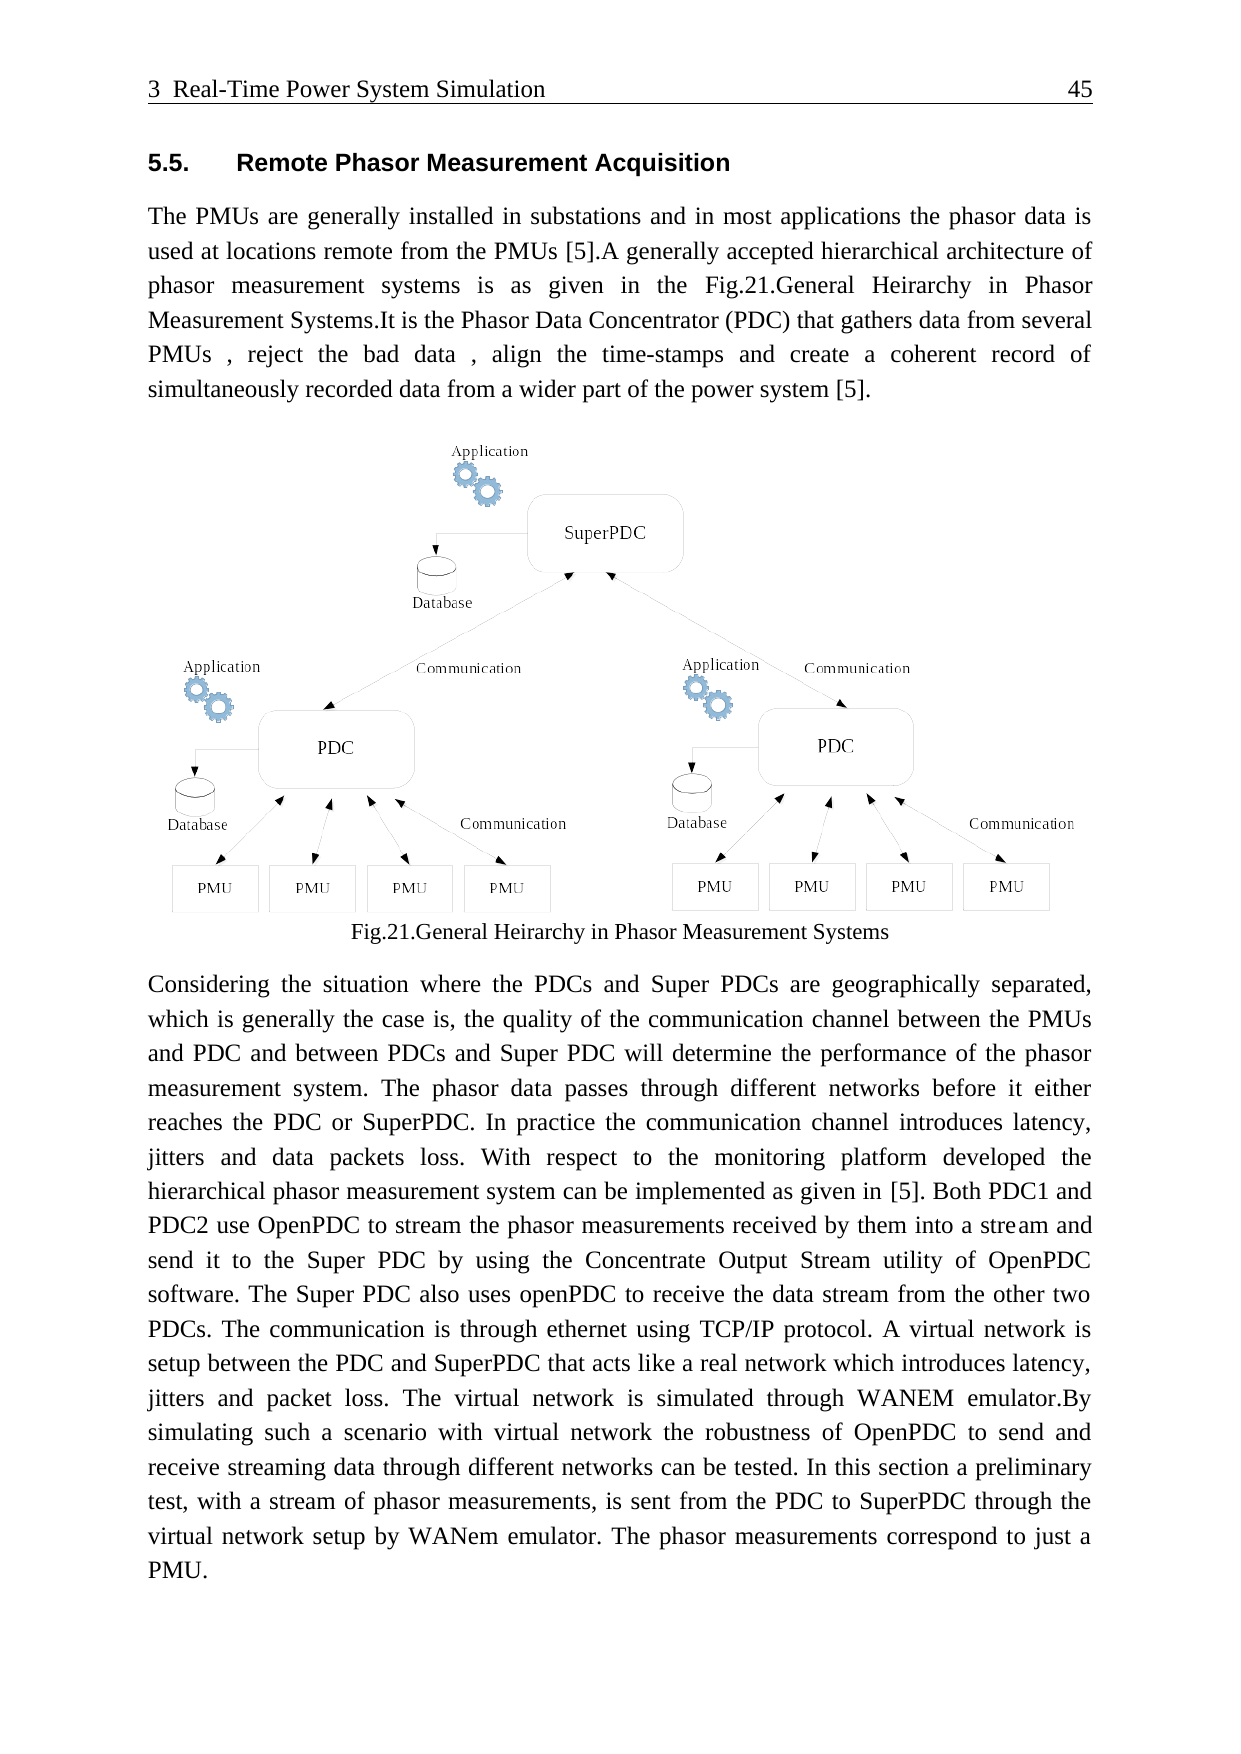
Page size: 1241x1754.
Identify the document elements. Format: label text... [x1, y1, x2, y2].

text The PMUs are generally installed in substations and in most applications the phasor data is used at locations remote from the PMUs.A generally accepted hierarchical architecture of phasor measurement systems is as given in the Fig.21.General Heirarchy in Phasor Measurement Systems.It is the Phasor Data Concentrator (PDC) that gathers data from several PMUs , reject the bad data , align the time-stamps and create a coherent record of simultaneously recorded data from a wider part of the power system . [148, 201, 1093, 402]
text Considering the situation where the PDCs and Super PDCs are geographically separated, which is generally the case is, the quality of the communication channel between the PMUs and PDC and between PDCs and Super PDC will determine the performance of the phasor measurement system. The phasor data passes through different networks before it either reaches the PDC or SuperPDC. In practice the communication channel introduces latency, jitters and data packets loss. With respect to the monitoring platform developed the hierarchical phasor measurement system can be implemented as given in . Both PDC1 and PDC2 use OpenPDC to stream the phasor measurements received by them into a stream and send it to the Super PDC by using the Concentrate Output Stream utility of OpenPDC software. The Super PDC also uses openPDC to receive the data stream from the other two PDCs. The communication is through ethernet using TCP/IP protocol. A virtual network is setup between the PDC and SuperPDC that acts like a real network which introduces latency, jitters and packet loss. The virtual network is simulated through WANEM emulator.By simulating such a scenario with virtual network the robustness of OpenPDC to send and receive streaming data through different networks can be tested. In this section a preliminary test, with a stream of phasor measurements, is sent from the PDC to SuperPDC through the virtual network setup by WANem emulator. The phasor measurements correspond to just a PMU. [148, 969, 1093, 1584]
text Fig.21.General Heirarchy in Phasor Measurement Systems [148, 918, 1093, 944]
title Remote Phasor Measurement Acquisition [148, 148, 1093, 176]
